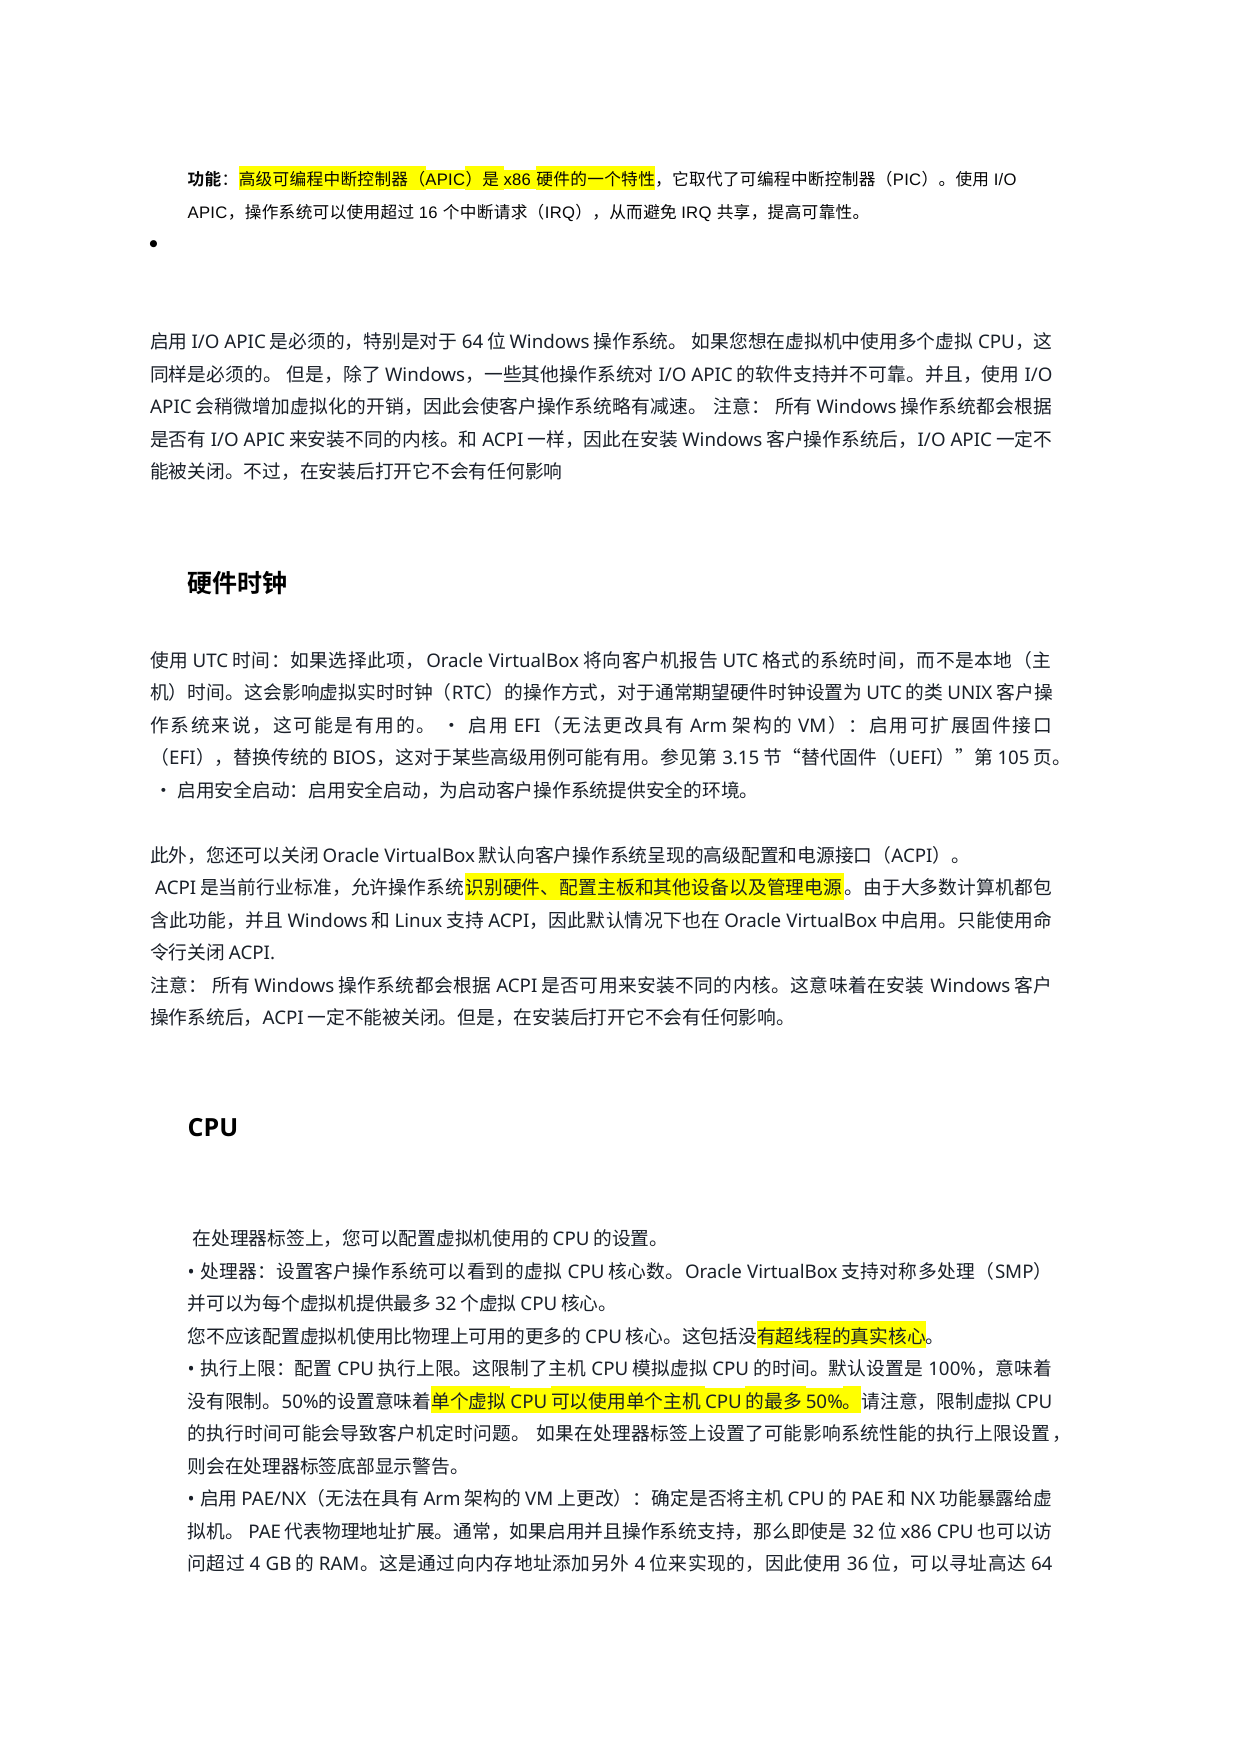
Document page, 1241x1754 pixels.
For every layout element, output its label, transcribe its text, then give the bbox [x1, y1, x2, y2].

text • 执行上限：配置CPU执行上限。这限制了主机CPU模拟虚拟CPU的时间。默认设置是100%，意味着没有限制。50%的设置意味着单个虚拟CPU可以使用单个主机CPU的最多50%。请注意，限制虚拟CPU的执行时间可能会导致客户机定时问题。 如果在处理器标签上设置了可能影响系统性能的执行上限设置，则会在处理器标签底部显示警告。 [187, 1351, 1053, 1481]
text 功能：高级可编程中断控制器（APIC）是 x86 硬件的一个特性，它取代了可编程中断控制器（PIC）。使用 I/O APIC，操作系统可以使用超过 16 个中断请求（IRQ），从而避免 IRQ 共享，提高可靠性。 [187, 162, 1053, 227]
text 您不应该配置虚拟机使用比物理上可用的更多的CPU核心。这包括没有超线程的真实核心。 [187, 1319, 1053, 1351]
list 注意： 所有Windows操作系统都会根据ACPI是否可用来安装不同的内核。这意味着在安装Windows客户操作系统后，ACPI一定不能被关闭。但是，在安装后打开它不会有任何影响。 [150, 968, 1053, 1033]
list 使用UTC时间：如果选择此项，Oracle VirtualBox将向客户机报告UTC格式的系统时间，而不是本地（主机）时间。这会影响虚拟实时时钟（RTC）的操作方式，对于通常期望硬件时钟设置为UTC的类UNIX客户操作系统来说，这可能是有用的。 • 启用EFI（无法更改具有Arm架构的VM）：启用可扩展固件接口（EFI），替换传统的BIOS，这对于某些高级用例可能有用。参见第3.15节“替代固件（UEFI）”第105页。 • 启用安全启动：启用安全启动，为启动客户操作系统提供安全的环境。 [150, 643, 1053, 805]
subtitle CPU [187, 1094, 1053, 1159]
text 在处理器标签上，您可以配置虚拟机使用的CPU的设置。 [187, 1221, 1053, 1254]
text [187, 1481, 1053, 1579]
text • 处理器：设置客户操作系统可以看到的虚拟CPU核心数。Oracle VirtualBox支持对称多处理（SMP）并可以为每个虚拟机提供最多32个虚拟CPU核心。 [187, 1254, 1053, 1319]
subtitle 硬件时钟 [187, 549, 1053, 614]
list 此外，您还可以关闭Oracle VirtualBox默认向客户操作系统呈现的高级配置和电源接口（ACPI）。 [150, 838, 1053, 870]
list 启用I/O APIC是必须的，特别是对于64位Windows操作系统。 如果您想在虚拟机中使用多个虚拟CPU，这同样是必须的。 但是，除了Windows，一些其他操作系统对I/O APIC的软件支持并不可靠。并且，使用I/O APIC会稍微增加虚拟化的开销，因此会使客户操作系统略有减速。 注意： 所有Windows操作系统都会根据是否有I/O APIC来安装不同的内核。和ACPI一样，因此在安装Windows客户操作系统后，I/O APIC一定不能被关闭。不过，在安装后打开它不会有任何影响 [150, 324, 1053, 487]
list ACPI是当前行业标准，允许操作系统识别硬件、配置主板和其他设备以及管理电源。由于大多数计算机都包含此功能，并且Windows和Linux支持ACPI，因此默认情况下也在Oracle VirtualBox中启用。只能使用命令行关闭ACPI. [150, 870, 1053, 968]
